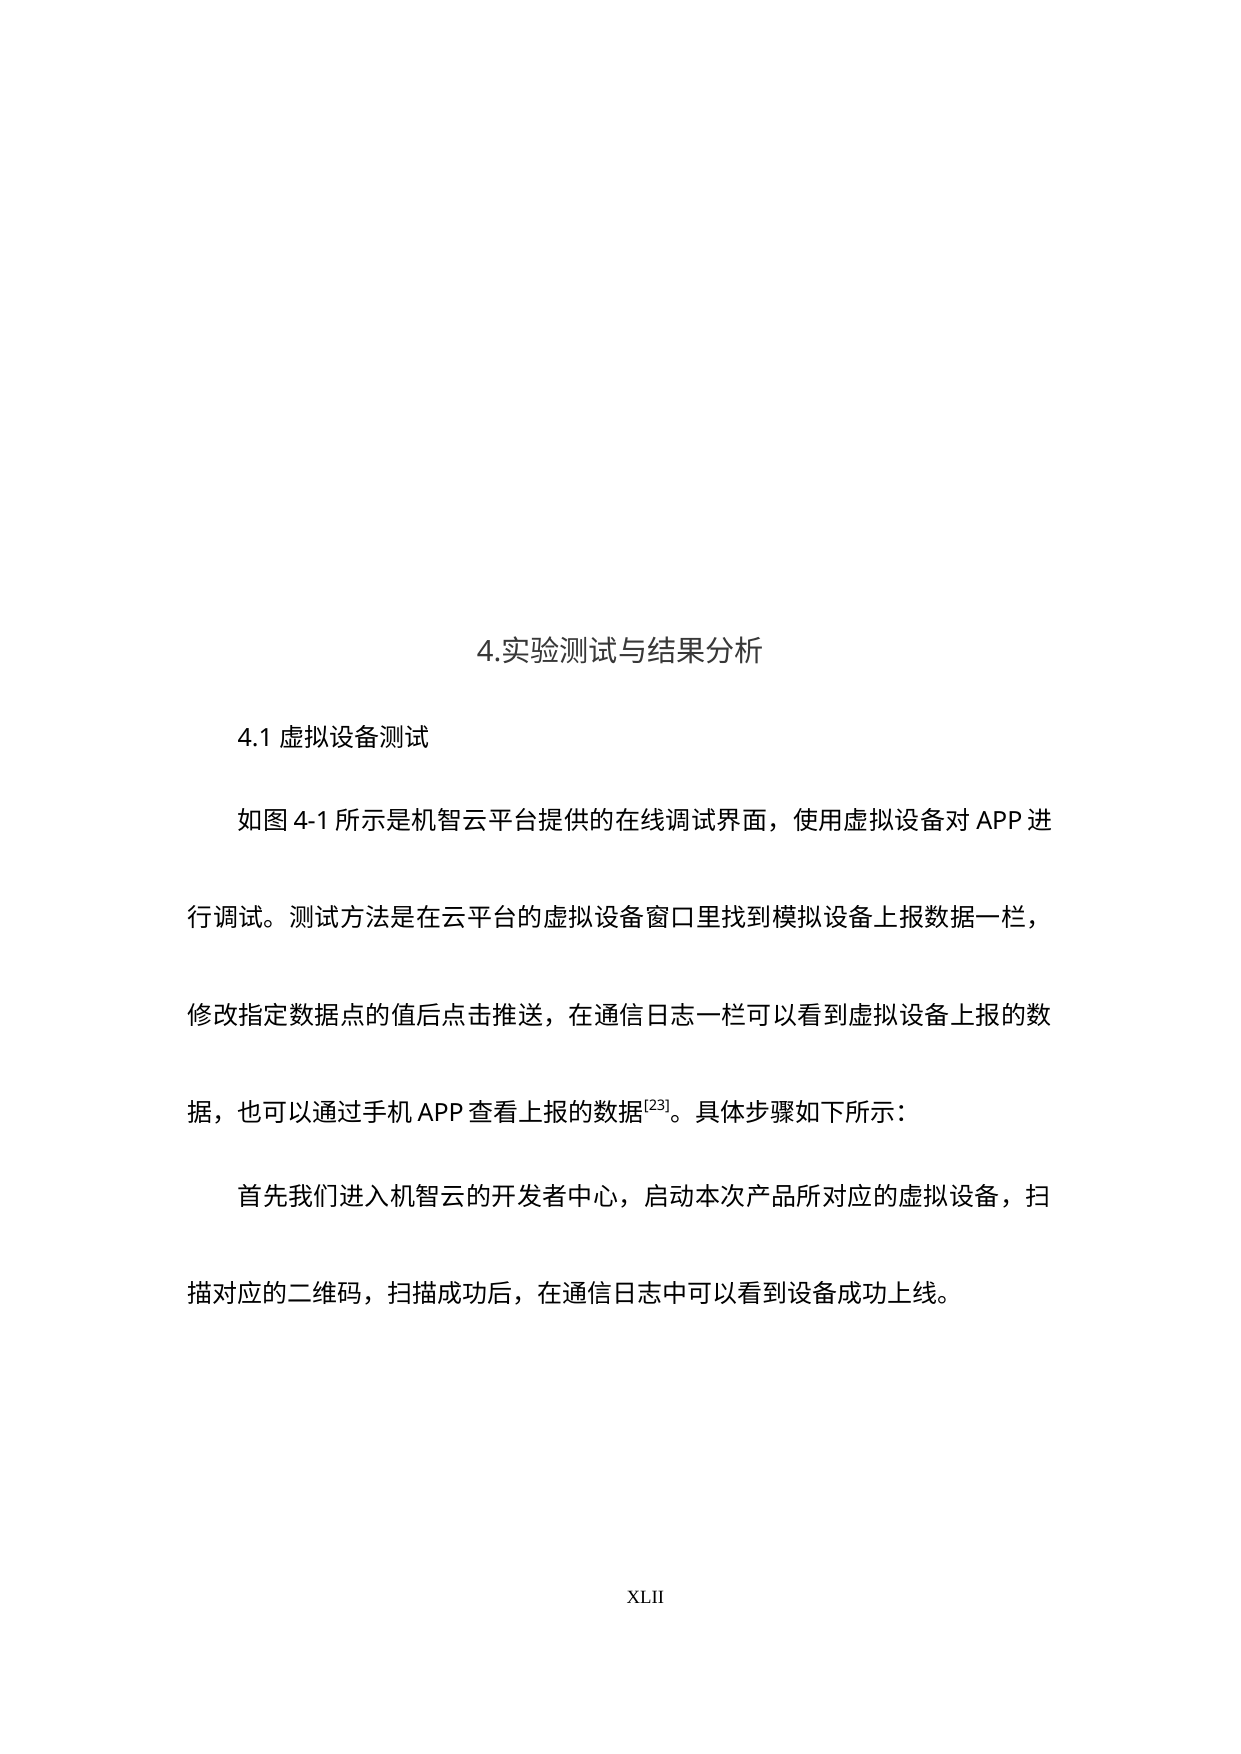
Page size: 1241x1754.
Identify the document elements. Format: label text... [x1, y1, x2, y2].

text 4.实验测试与结果分析 [187, 617, 1053, 682]
text 4.1 虚拟设备测试 [187, 703, 1053, 768]
text 如图4-1所示是机智云平台提供的在线调试界面，使用虚拟设备对APP进行调试。测试方法是在云平台的虚拟设备窗口里找到模拟设备上报数据一栏，修改指定数据点的值后点击推送，在通信日志一栏可以看到虚拟设备上报的数据，也可以通过手机APP查看上报的数据[23]。具体步骤如下所示： [187, 786, 1053, 1143]
text 首先我们进入机智云的开发者中心，启动本次产品所对应的虚拟设备，扫描对应的二维码，扫描成功后，在通信日志中可以看到设备成功上线。 [187, 1162, 1053, 1324]
